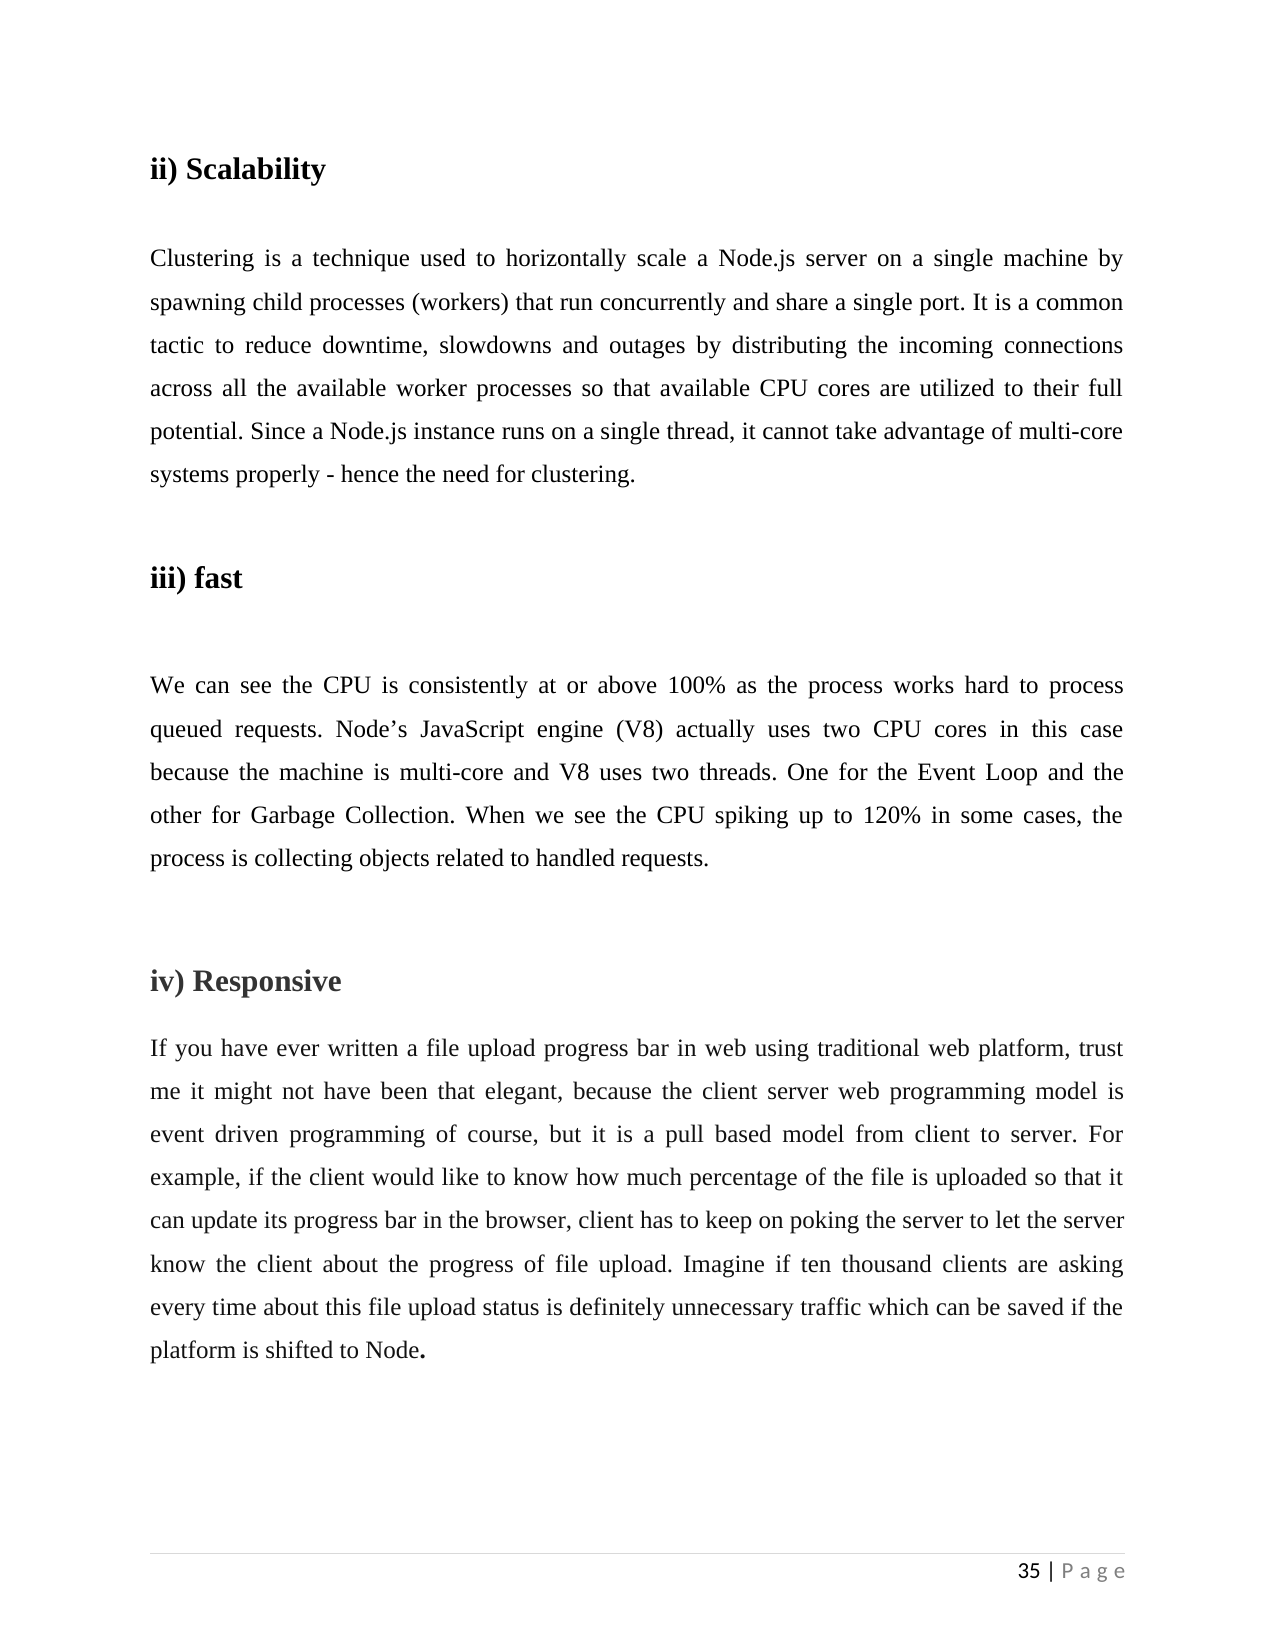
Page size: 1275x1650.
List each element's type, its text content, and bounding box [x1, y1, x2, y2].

text ii) Scalability [150, 150, 1125, 186]
text iv) Responsive [150, 963, 1125, 998]
text We can see the CPU is consistently at or above 100% as the process works hard to process queued requests. Node’s JavaScript engine (V8) actually uses two CPU cores in this case because the machine is multi-core and V8 uses two threads. One for the Event Loop and the other for Garbage Collection. When we see the CPU spiking up to 120% in some cases, the process is collecting objects related to handled requests. [150, 671, 1125, 872]
text Clustering is a technique used to horizontally scale a Node.js server on a single machine by spawning child processes (workers) that run concurrently and share a single port. It is a common tactic to reduce downtime, slowdowns and outages by distributing the incoming connections across all the available worker processes so that available CPU cores are utilized to their full potential. Since a Node.js instance runs on a single thread, it cannot take advantage of multi-core systems properly - hence the need for clustering. [150, 243, 1125, 488]
text iii) fast [150, 560, 1125, 596]
text If you have ever written a file upload progress bar in web using traditional web platform, trust me it might not have been that elegant, because the client server web programming model is event driven programming of course, but it is a pull based model from client to server. For example, if the client would like to know how much percentage of the file is uploaded so that it can update its progress bar in the browser, client has to keep on poking the server to let the server know the client about the progress of file upload. Imagine if ten thousand clients are asking every time about this file upload status is definitely unnecessary traffic which can be saved if the platform is shifted to Node. [150, 1033, 1125, 1364]
